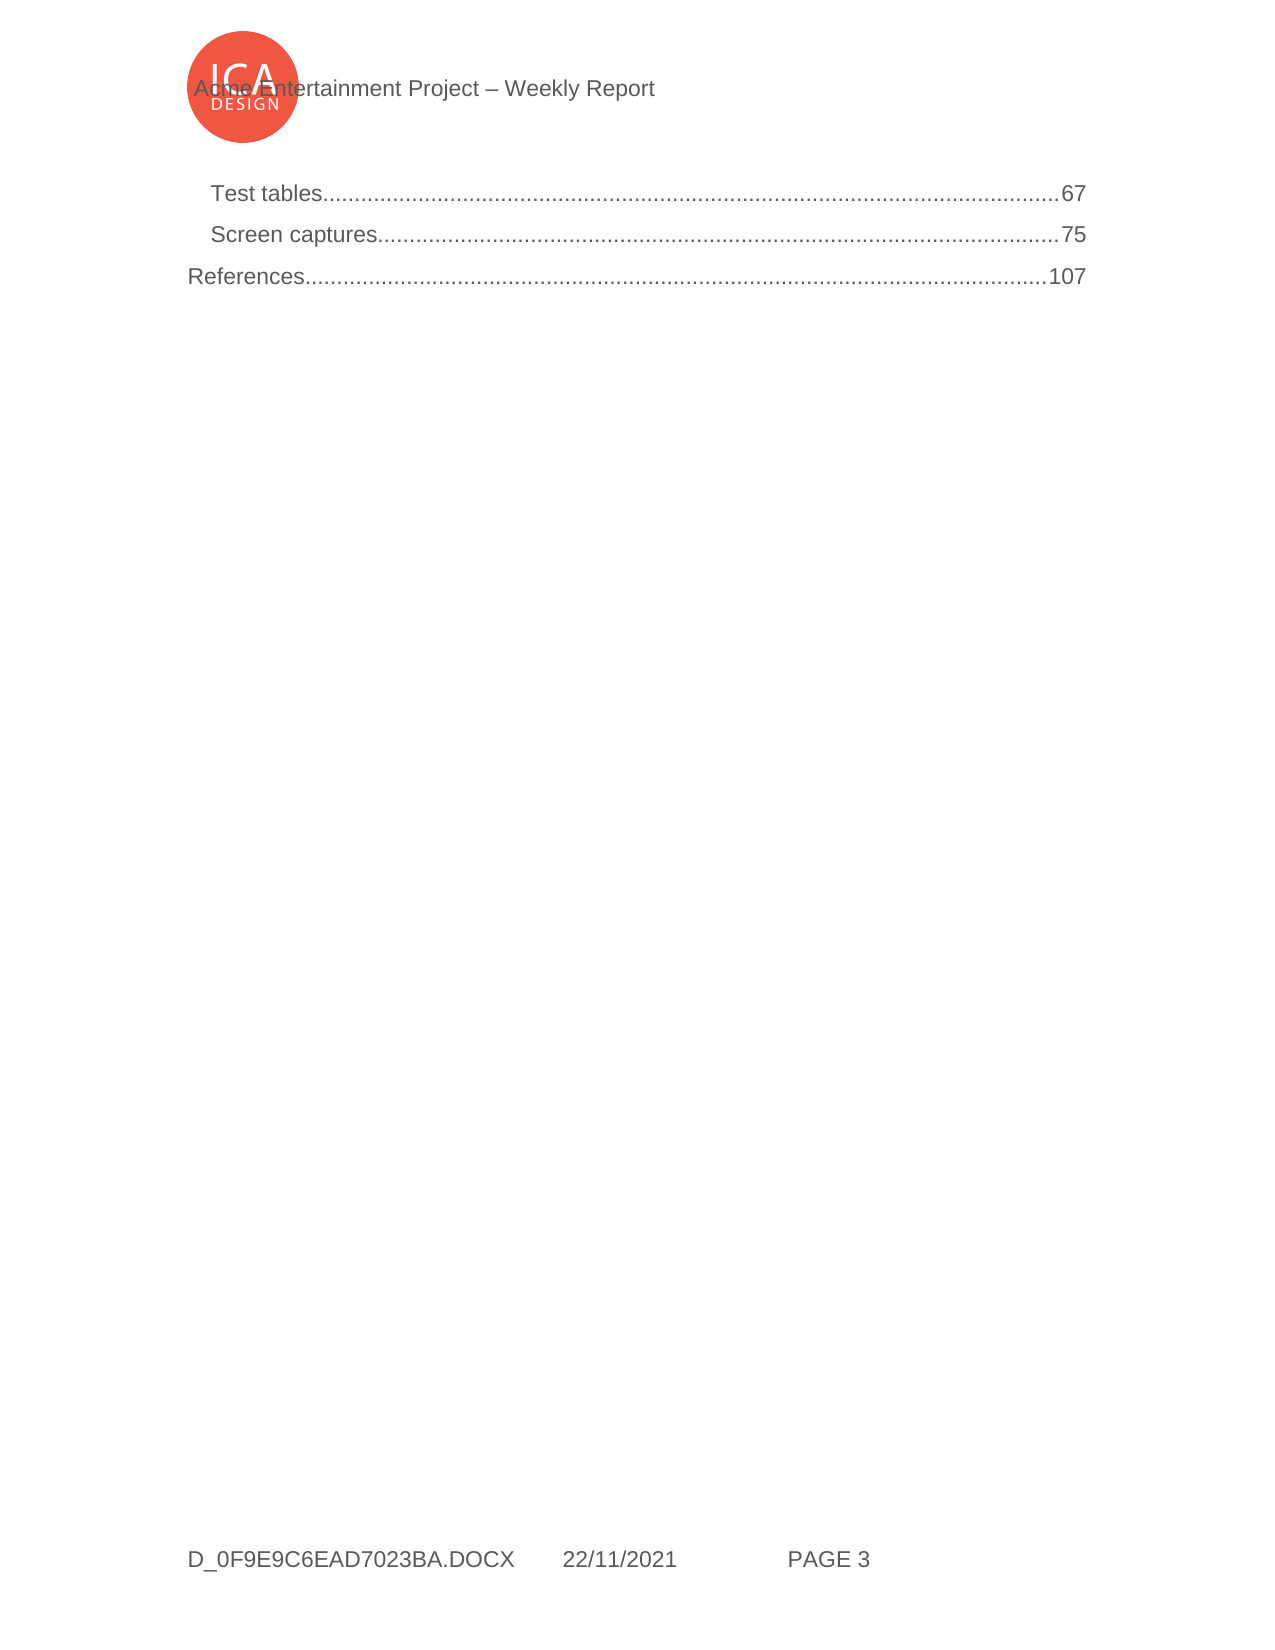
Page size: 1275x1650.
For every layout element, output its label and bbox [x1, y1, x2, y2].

picture [187, 31, 299, 143]
